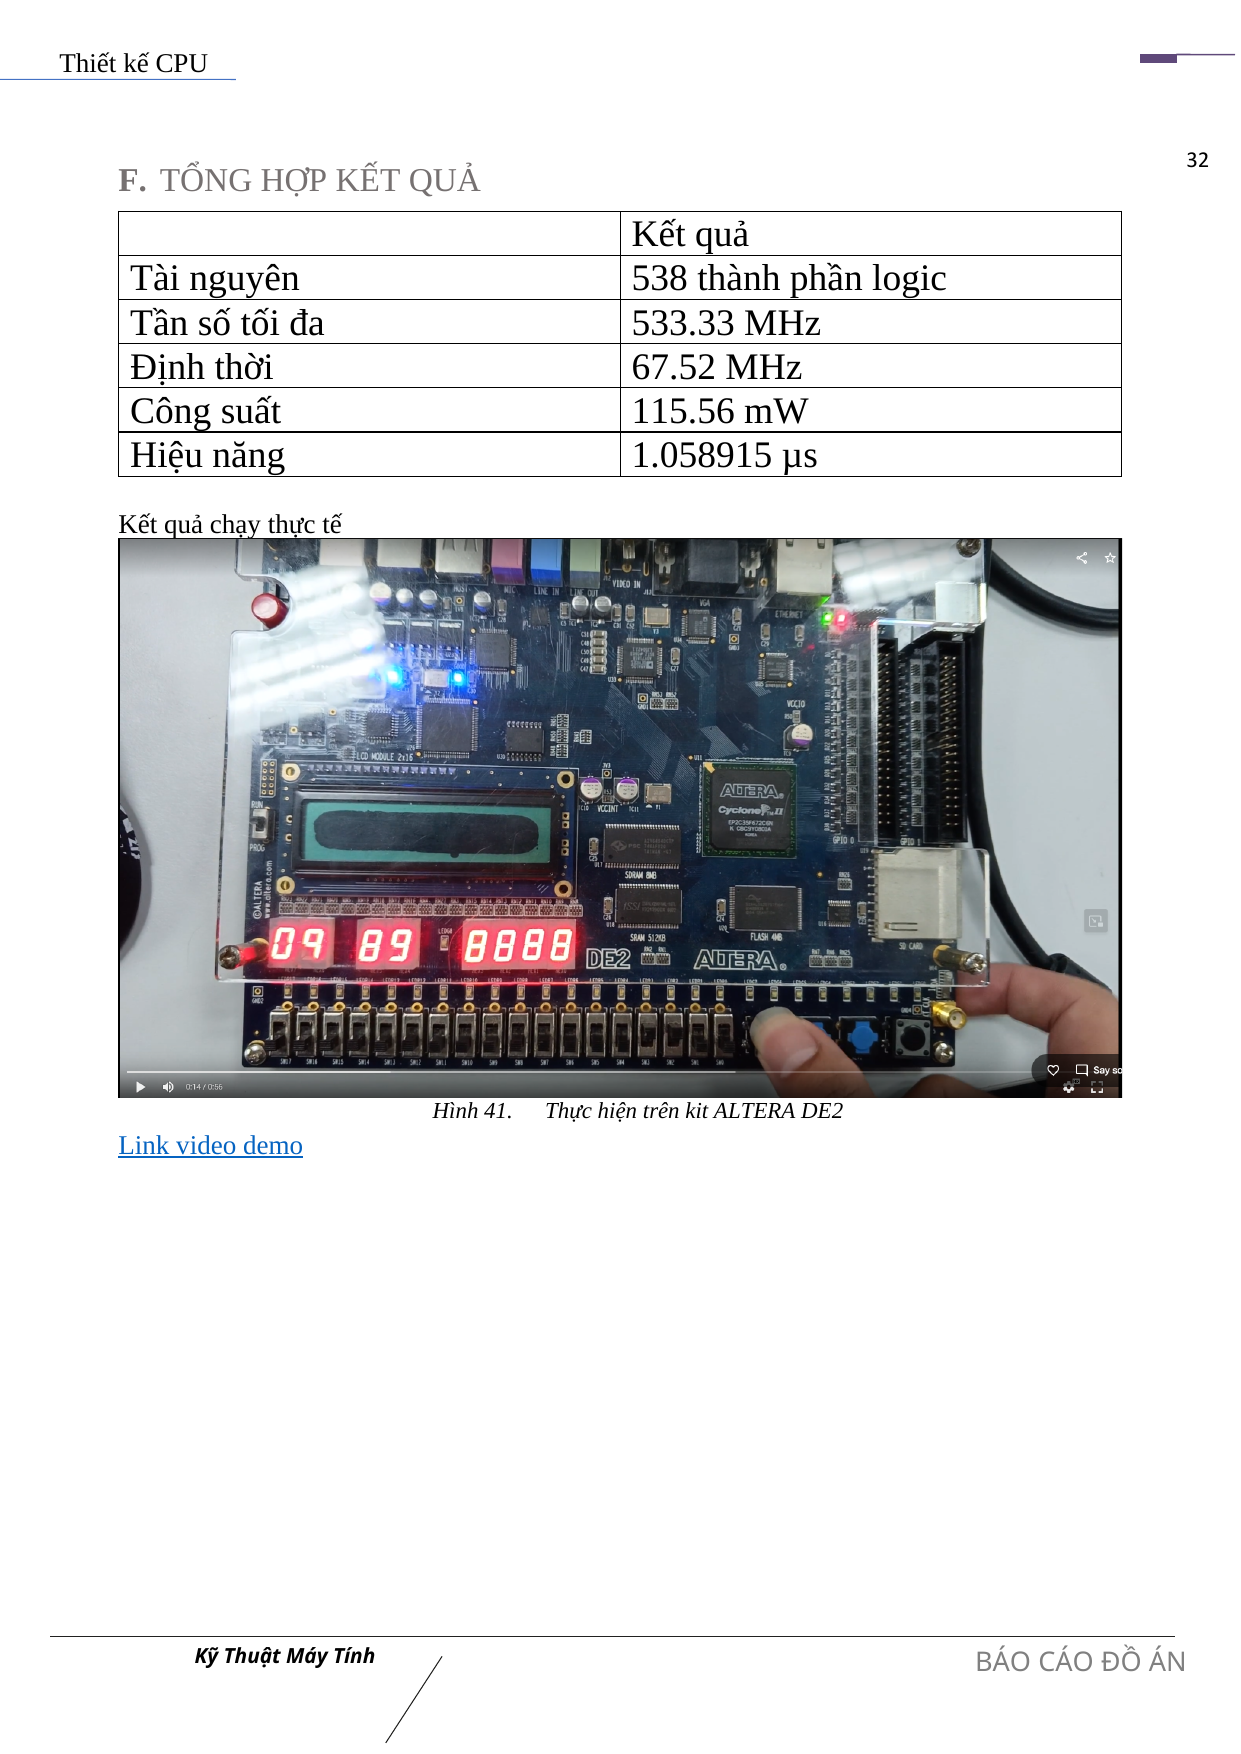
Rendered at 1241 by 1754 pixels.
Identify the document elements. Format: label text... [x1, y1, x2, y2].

table_cell 115.56 mW [621, 388, 1121, 431]
table_cell 538 thành phần logic [621, 256, 1121, 299]
table_cell Định thời [119, 344, 620, 387]
text Link video demo [118, 1129, 1122, 1160]
picture [118, 538, 1123, 1098]
table_header Kết quả [621, 212, 1121, 255]
table_cell 533.33 MHz [621, 300, 1121, 343]
table_cell Tần số tối đa [119, 300, 620, 343]
table_cell Công suất [119, 388, 620, 431]
subtitle TỔNG HỢP KẾT QUẢ [118, 160, 1122, 198]
table_cell Hiệu năng [119, 433, 620, 476]
table_cell 67.52 MHz [621, 344, 1121, 387]
table_header [119, 212, 620, 255]
table_cell Tài nguyên [119, 256, 620, 299]
text Kết quả chạy thực tế [118, 508, 1122, 538]
table_cell 1.058915 µs [621, 433, 1121, 476]
text Thực hiện trên kit ALTERA DE2 [156, 1098, 1122, 1124]
